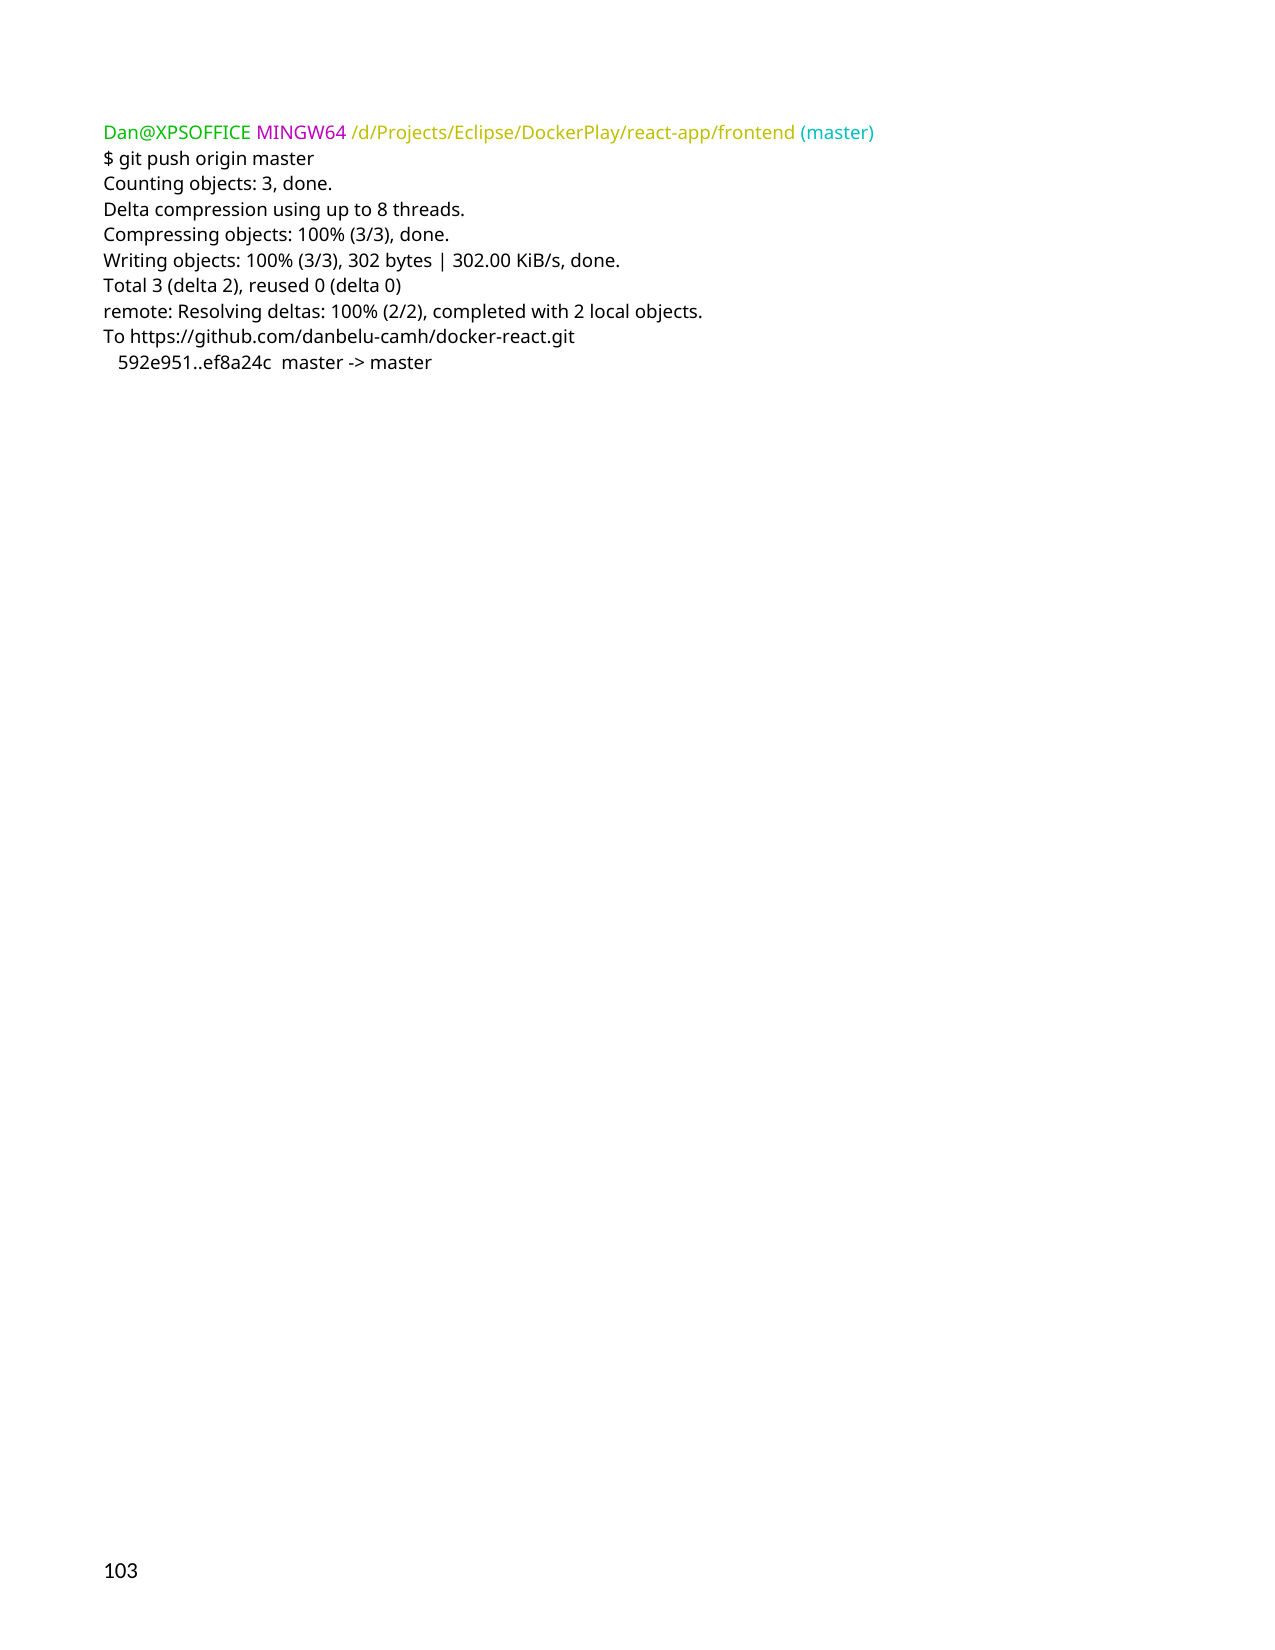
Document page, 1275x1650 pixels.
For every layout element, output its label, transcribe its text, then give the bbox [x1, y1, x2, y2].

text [103, 119, 1181, 145]
text Writing objects: 100% (3/3), 302 bytes | 302.00 KiB/s, done. [103, 247, 1181, 272]
text Counting objects: 3, done. [103, 170, 1181, 196]
text Total 3 (delta 2), reused 0 (delta 0) [103, 272, 1181, 298]
text Delta compression using up to 8 threads. [103, 196, 1181, 221]
text Compressing objects: 100% (3/3), done. [103, 221, 1181, 247]
text 592e951..ef8a24c master -> master [103, 349, 1181, 374]
text $ git push origin master [103, 145, 1181, 170]
text To https://github.com/danbelu-camh/docker-react.git [103, 323, 1181, 349]
text remote: Resolving deltas: 100% (2/2), completed with 2 local objects. [103, 298, 1181, 323]
